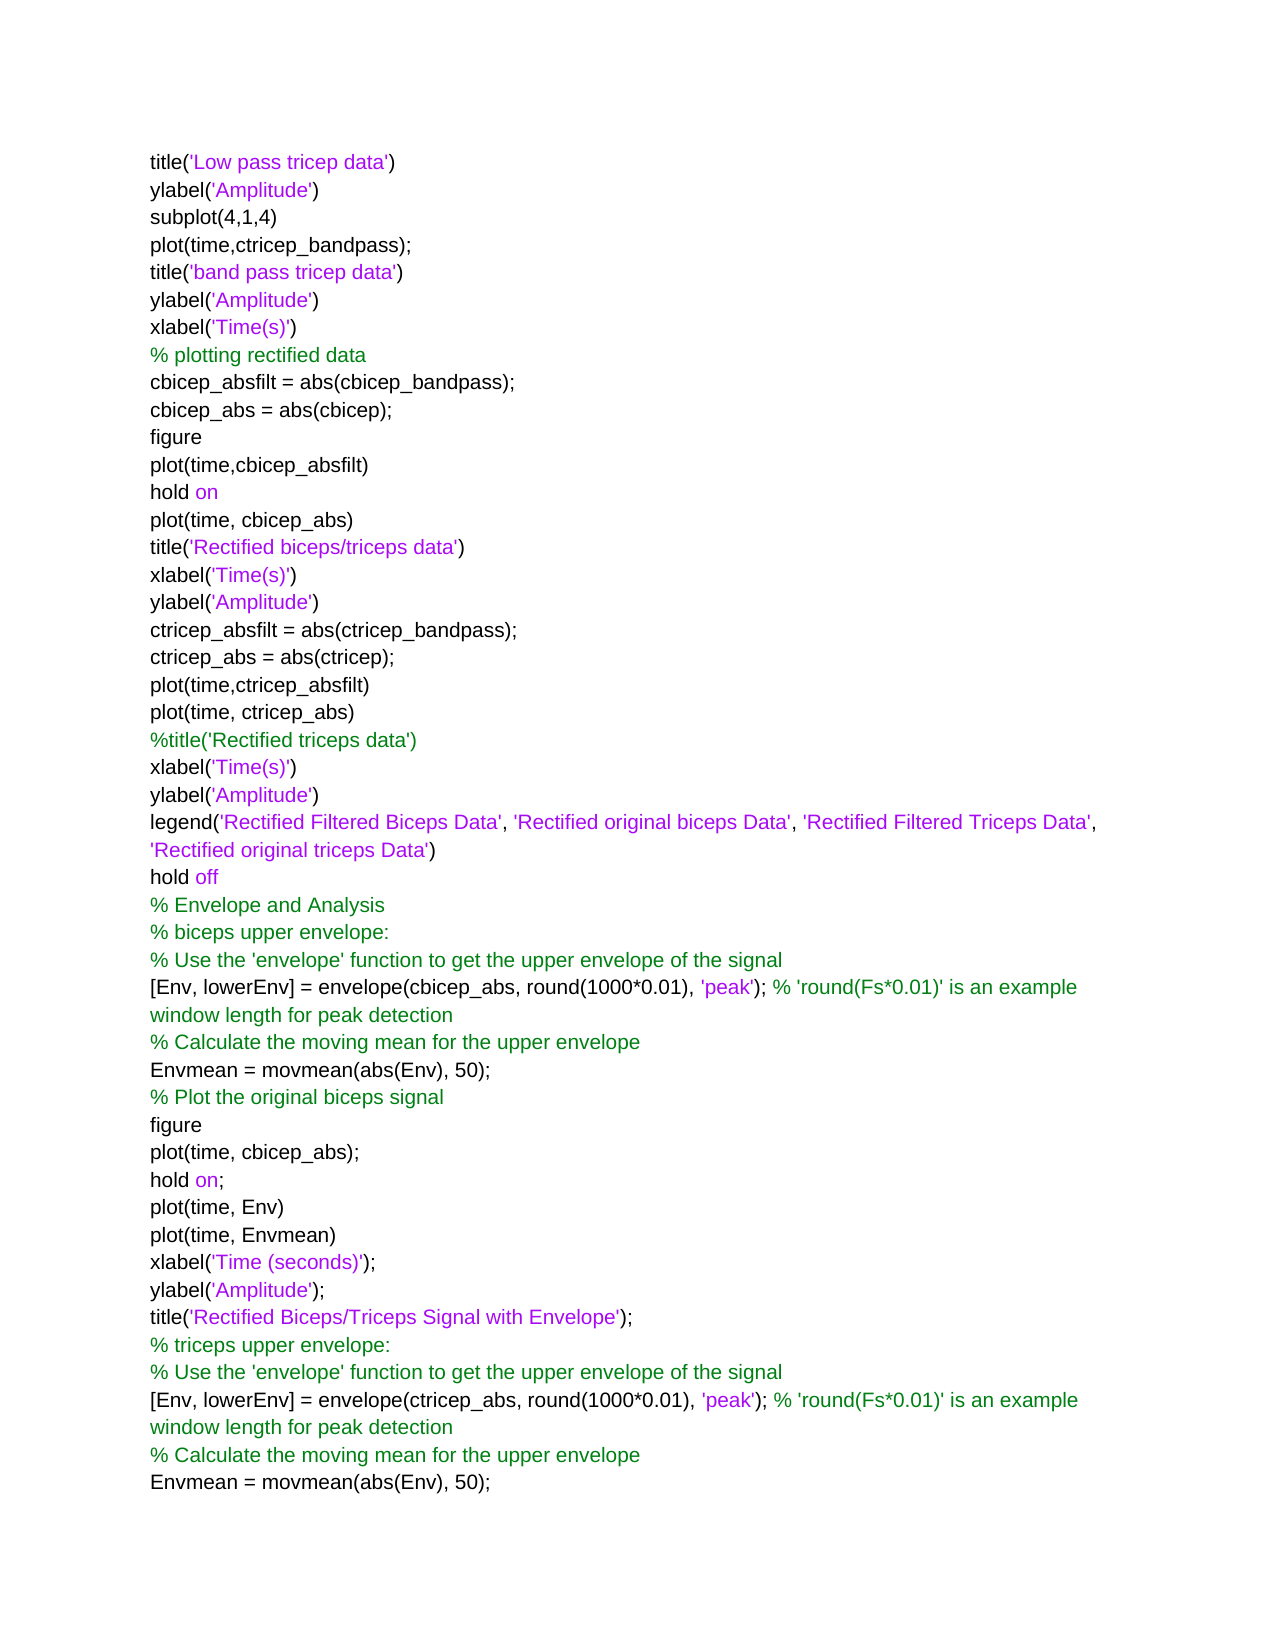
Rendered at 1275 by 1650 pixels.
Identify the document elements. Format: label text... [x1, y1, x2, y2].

text ylabel('Amplitude') [150, 287, 1125, 311]
text title('band pass tricep data') [150, 260, 1125, 284]
text % biceps upper envelope: [150, 920, 1125, 944]
text ylabel('Amplitude'); [150, 1277, 1125, 1301]
text [Env, lowerEnv] = envelope(cbicep_abs, round(1000*0.01), 'peak'); % 'round(Fs*0.01)' is an example window length for peak detection [150, 975, 1125, 1026]
text plot(time, cbicep_abs) [150, 507, 1125, 531]
text % plotting rectified data [150, 342, 1125, 366]
text Envmean = movmean(abs(Env), 50); [150, 1470, 1125, 1494]
text xlabel('Time(s)') [150, 755, 1125, 779]
text xlabel('Time (seconds)'); [150, 1250, 1125, 1274]
text ylabel('Amplitude') [150, 782, 1125, 806]
text hold on [150, 480, 1125, 504]
text %title('Rectified triceps data') [150, 727, 1125, 751]
text plot(time, ctricep_abs) [150, 700, 1125, 724]
text hold on; [150, 1167, 1125, 1191]
text ylabel('Amplitude') [150, 177, 1125, 201]
text plot(time, cbicep_abs); [150, 1140, 1125, 1164]
text title('Rectified biceps/triceps data') [150, 535, 1125, 559]
text xlabel('Time(s)') [150, 315, 1125, 339]
text xlabel('Time(s)') [150, 562, 1125, 586]
text plot(time,ctricep_bandpass); [150, 232, 1125, 256]
text Envmean = movmean(abs(Env), 50); [150, 1057, 1125, 1081]
text title('Low pass tricep data') [150, 150, 1125, 174]
text plot(time,ctricep_absfilt) [150, 672, 1125, 696]
text ctricep_absfilt = abs(ctricep_bandpass); [150, 617, 1125, 641]
text title('Rectified Biceps/Triceps Signal with Envelope'); [150, 1305, 1125, 1329]
text legend('Rectified Filtered Biceps Data', 'Rectified original biceps Data', 'Rectified Filtered Triceps Data', 'Rectified original triceps Data') [150, 810, 1125, 861]
text % Plot the original biceps signal [150, 1085, 1125, 1109]
text % Calculate the moving mean for the upper envelope [150, 1030, 1125, 1054]
text plot(time,cbicep_absfilt) [150, 452, 1125, 476]
text % Use the 'envelope' function to get the upper envelope of the signal [150, 1360, 1125, 1384]
text % Use the 'envelope' function to get the upper envelope of the signal [150, 947, 1125, 971]
text ylabel('Amplitude') [150, 590, 1125, 614]
text cbicep_abs = abs(cbicep); [150, 397, 1125, 421]
text % Calculate the moving mean for the upper envelope [150, 1442, 1125, 1466]
text subplot(4,1,4) [150, 205, 1125, 229]
text ctricep_abs = abs(ctricep); [150, 645, 1125, 669]
text % Envelope and Analysis [150, 892, 1125, 916]
text [Env, lowerEnv] = envelope(ctricep_abs, round(1000*0.01), 'peak'); % 'round(Fs*0.01)' is an example window length for peak detection [150, 1387, 1125, 1439]
text % triceps upper envelope: [150, 1332, 1125, 1356]
text plot(time, Env) [150, 1195, 1125, 1219]
text figure [150, 1112, 1125, 1136]
text plot(time, Envmean) [150, 1222, 1125, 1246]
text cbicep_absfilt = abs(cbicep_bandpass); [150, 370, 1125, 394]
text hold off [150, 865, 1125, 889]
text figure [150, 425, 1125, 449]
